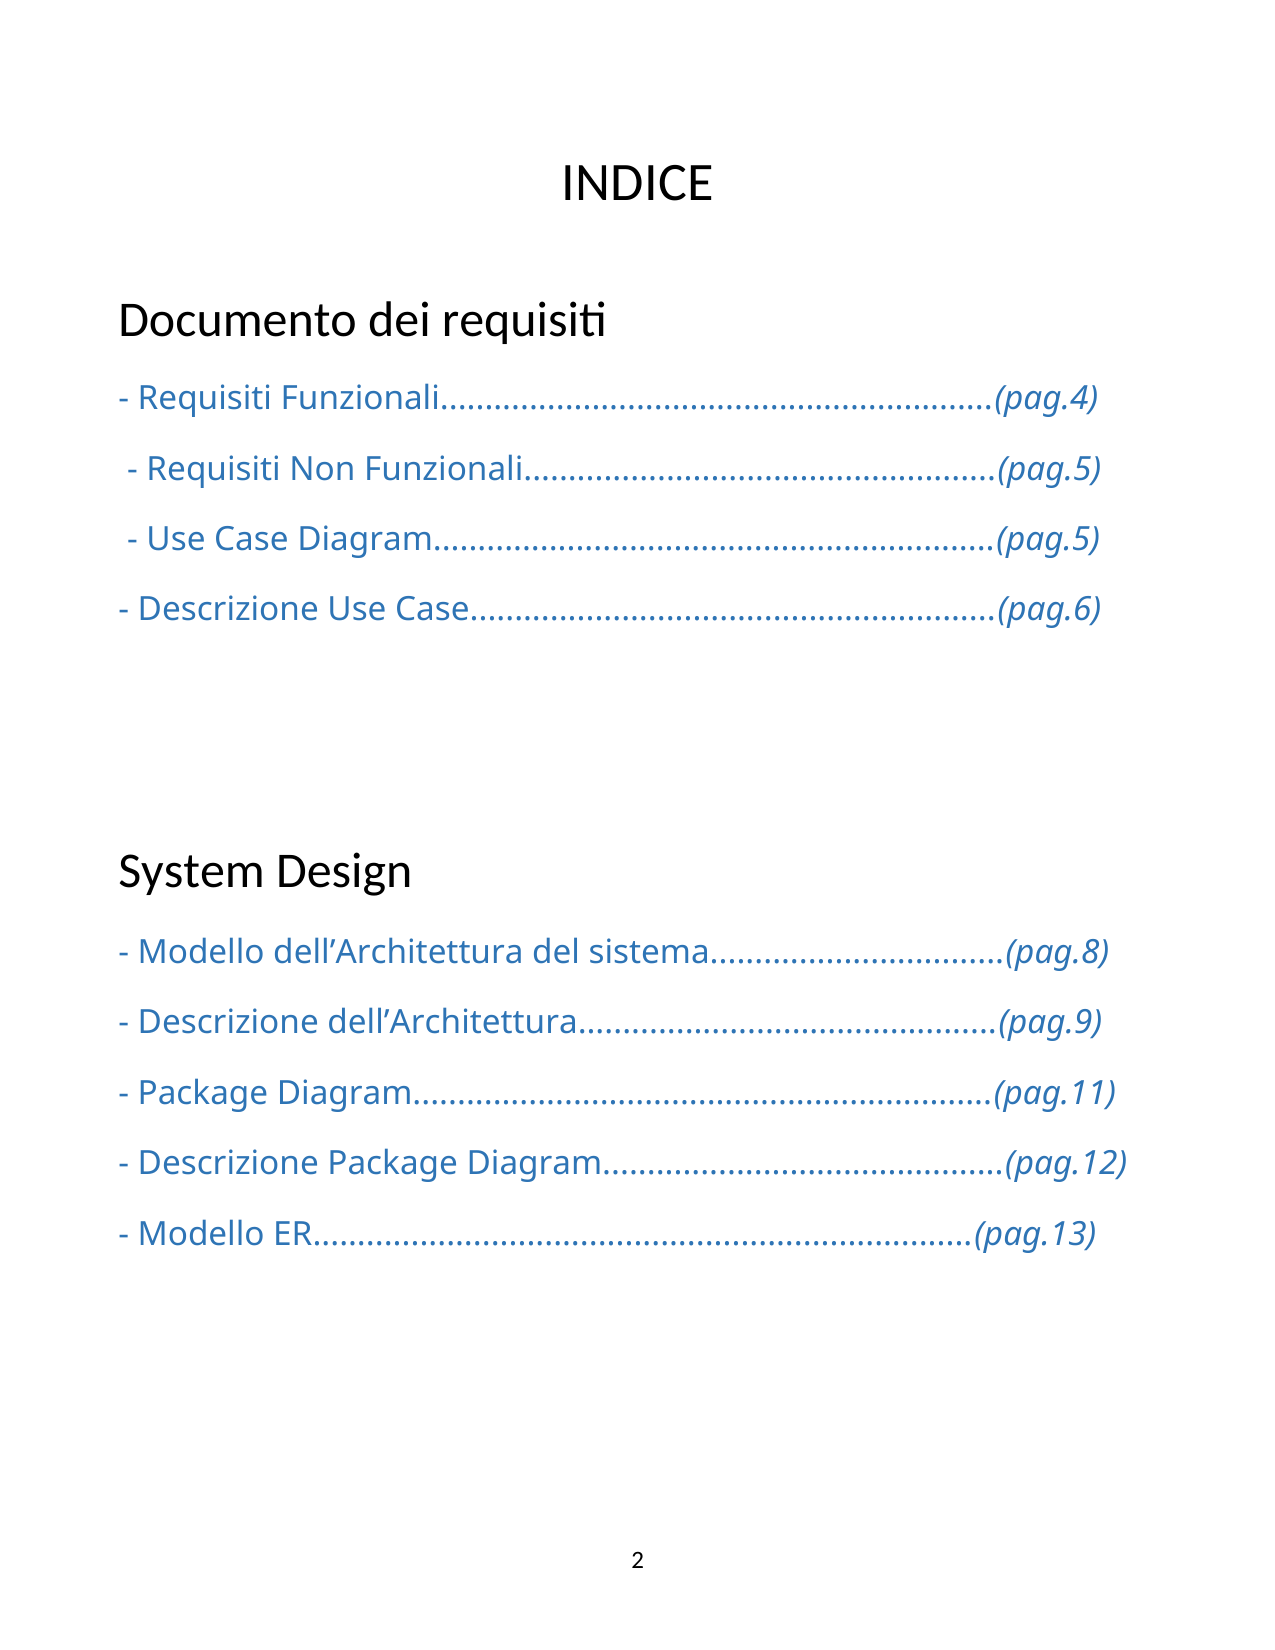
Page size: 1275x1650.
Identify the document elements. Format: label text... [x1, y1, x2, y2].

subtitle - Use Case Diagram...............................................................(pag.5) [118, 515, 1157, 560]
text Documento dei requisiti [118, 278, 1157, 349]
subtitle - Modello ER..........................................................................(pag.13) [118, 1209, 1157, 1255]
subtitle - Descrizione Use Case...........................................................(pag.6) [118, 585, 1157, 631]
subtitle - Requisiti Non Funzionali.....................................................(pag.5) [118, 444, 1157, 490]
text System Design [118, 832, 1157, 903]
subtitle - Modello dell’Architettura del sistema.................................(pag.8) [118, 928, 1157, 973]
subtitle - Package Diagram.................................................................(pag.11) [118, 1068, 1157, 1114]
subtitle - Descrizione dell’Architettura...............................................(pag.9) [118, 998, 1157, 1043]
subtitle - Requisiti Funzionali..............................................................(pag.4) [118, 374, 1157, 419]
subtitle - Descrizione Package Diagram.............................................(pag.12) [118, 1139, 1157, 1184]
text INDICE [118, 148, 1157, 214]
